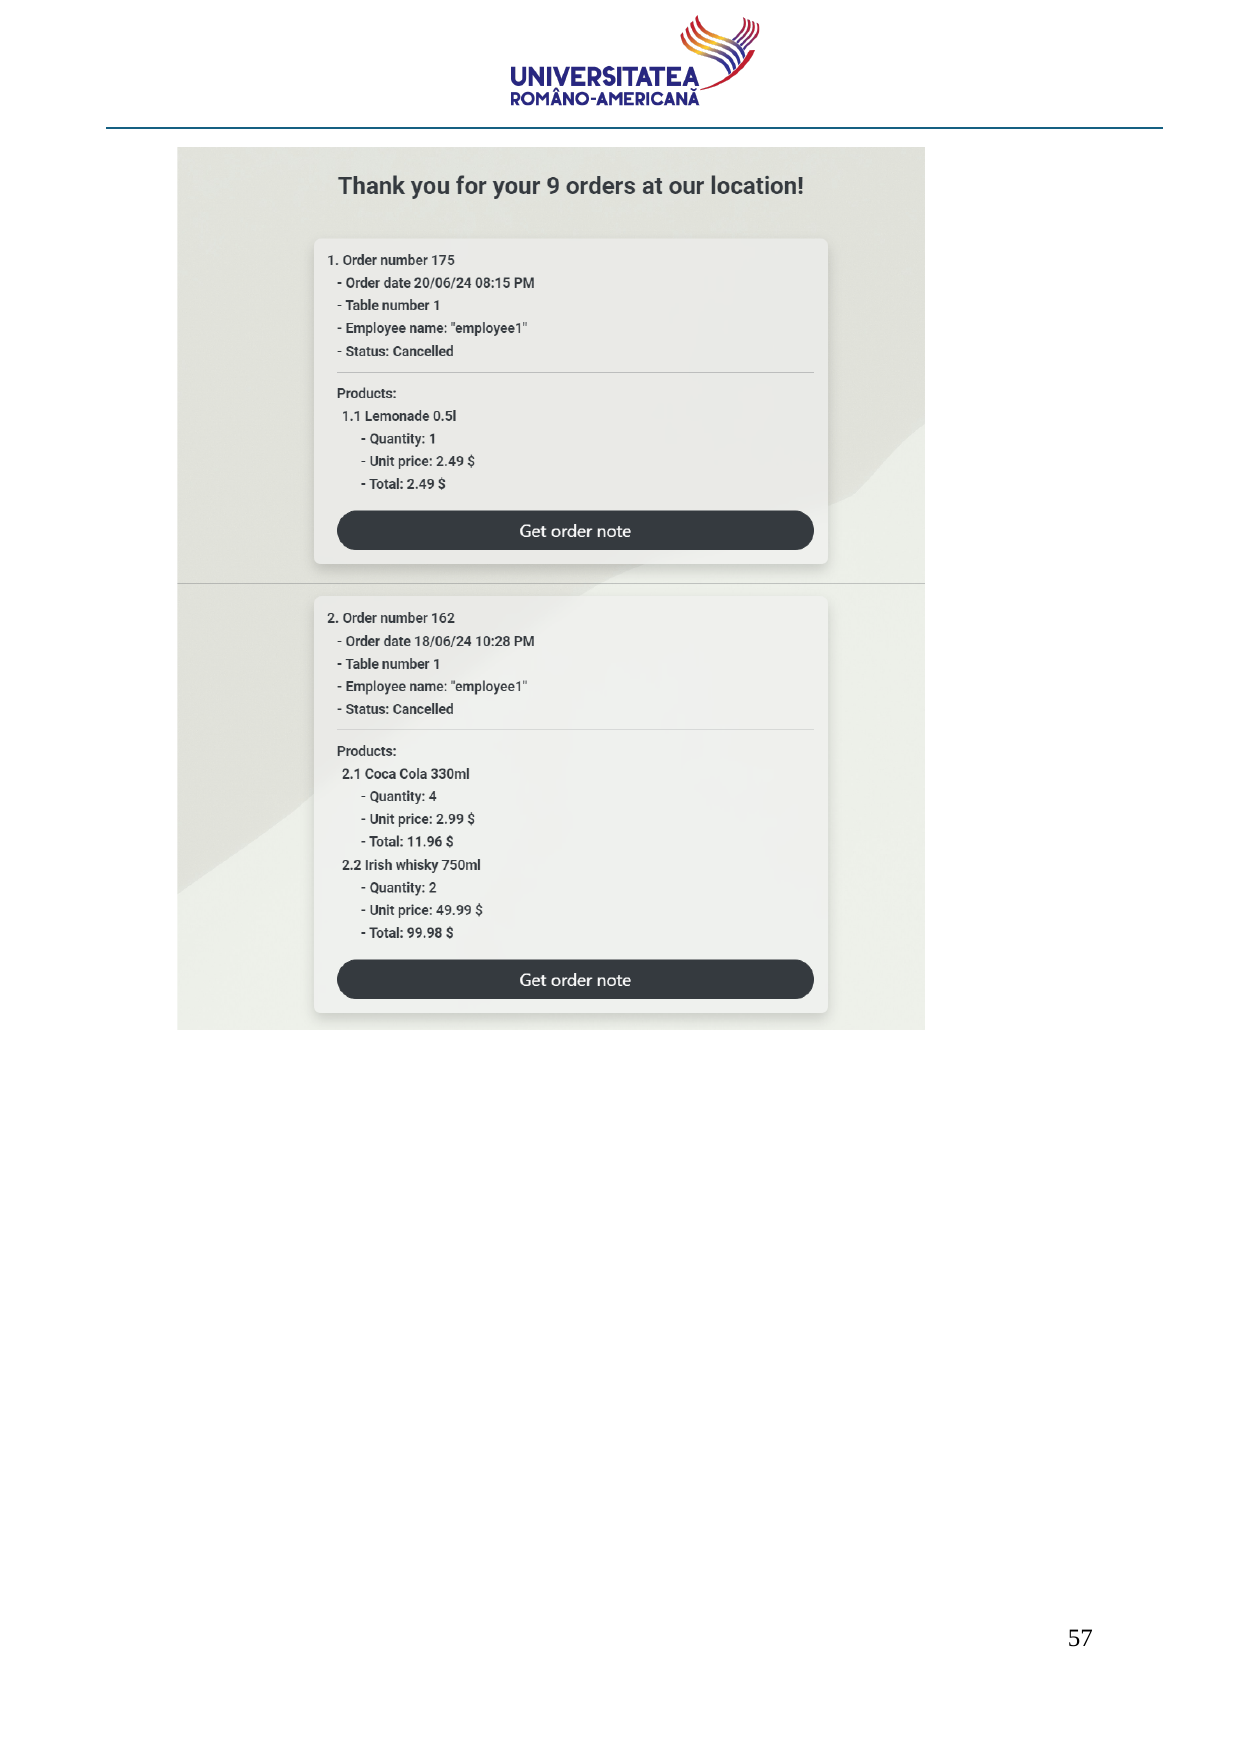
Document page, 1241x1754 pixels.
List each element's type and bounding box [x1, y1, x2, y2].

picture [507, 12, 763, 109]
picture [177, 147, 925, 1030]
